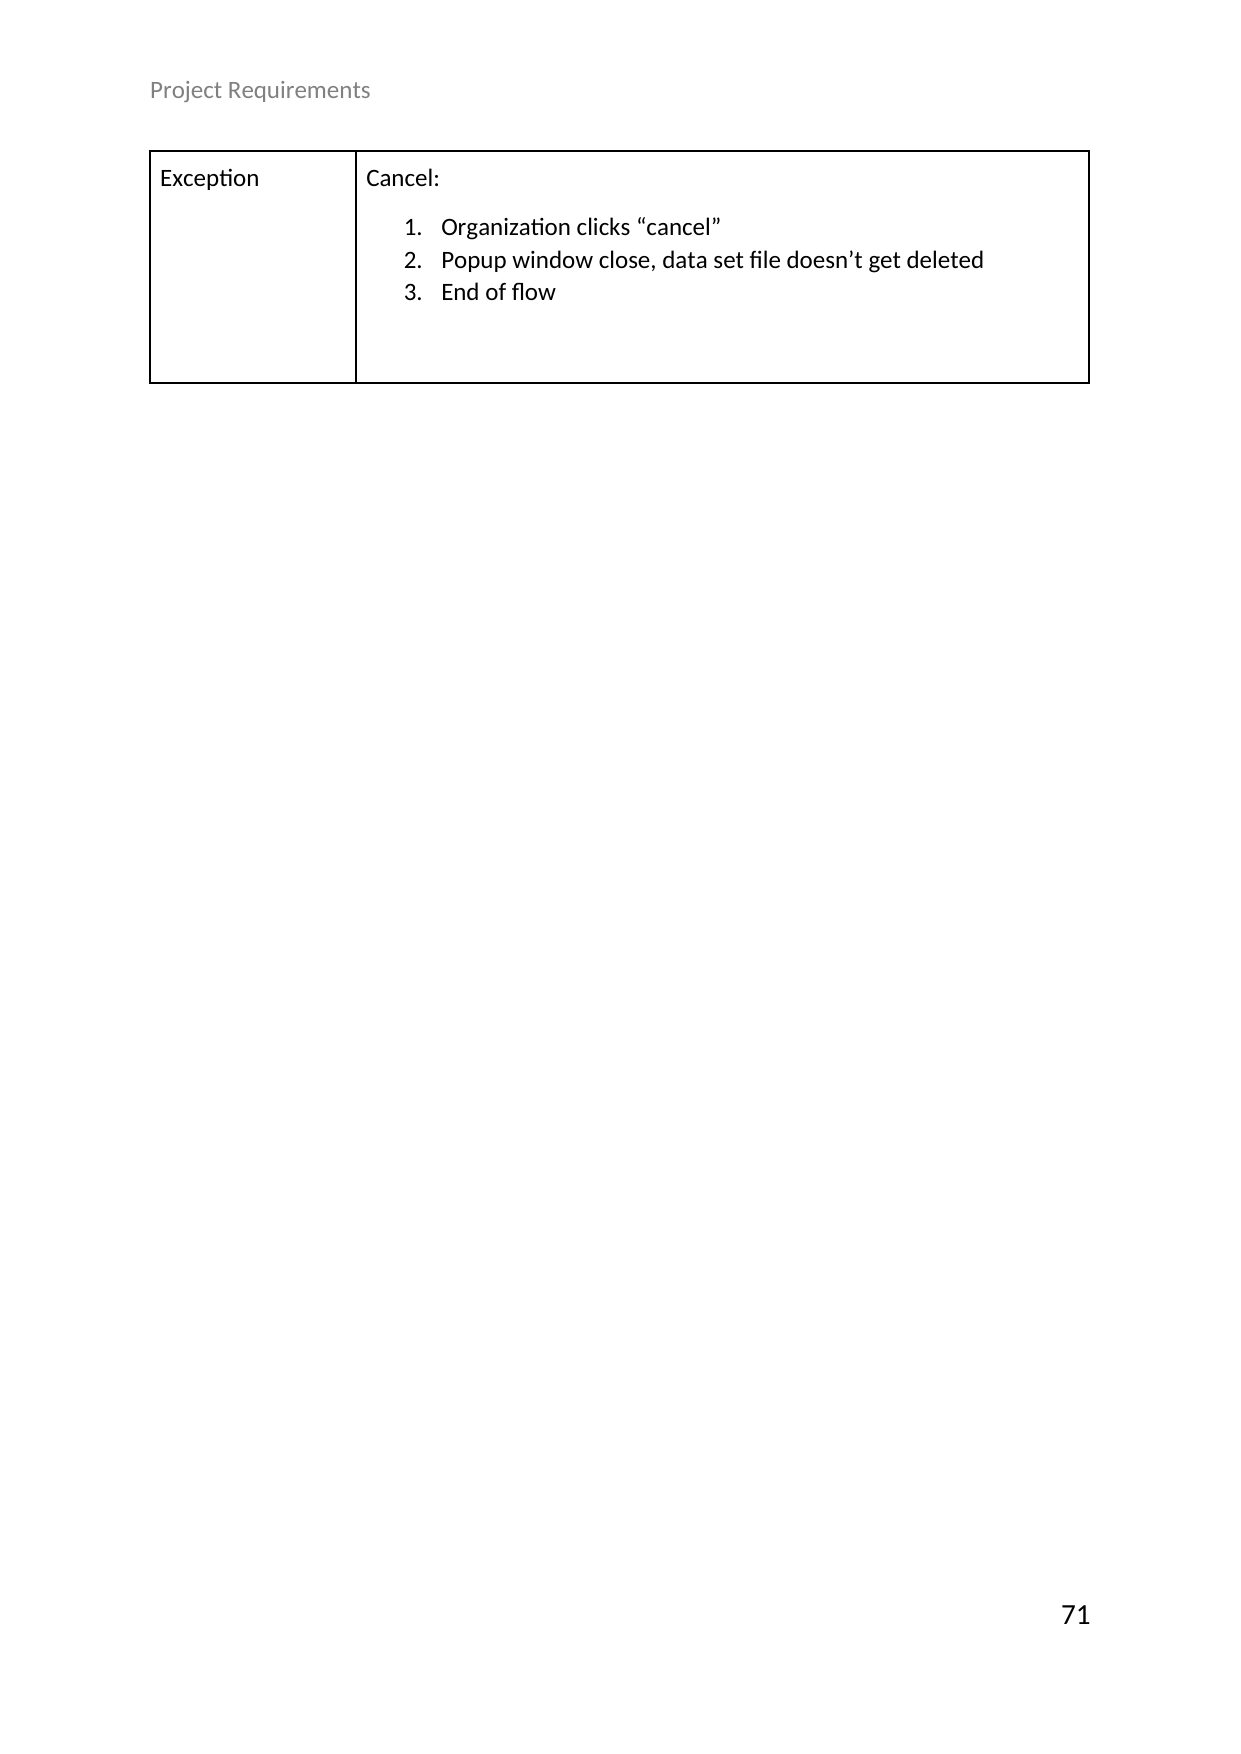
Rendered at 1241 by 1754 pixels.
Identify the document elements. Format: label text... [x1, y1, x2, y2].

table_cell Exception [151, 152, 355, 382]
table_cell Cancel: Organization clicks “cancel” Popup window close, data set file doesn’t get deleted End of flow [357, 152, 1088, 382]
